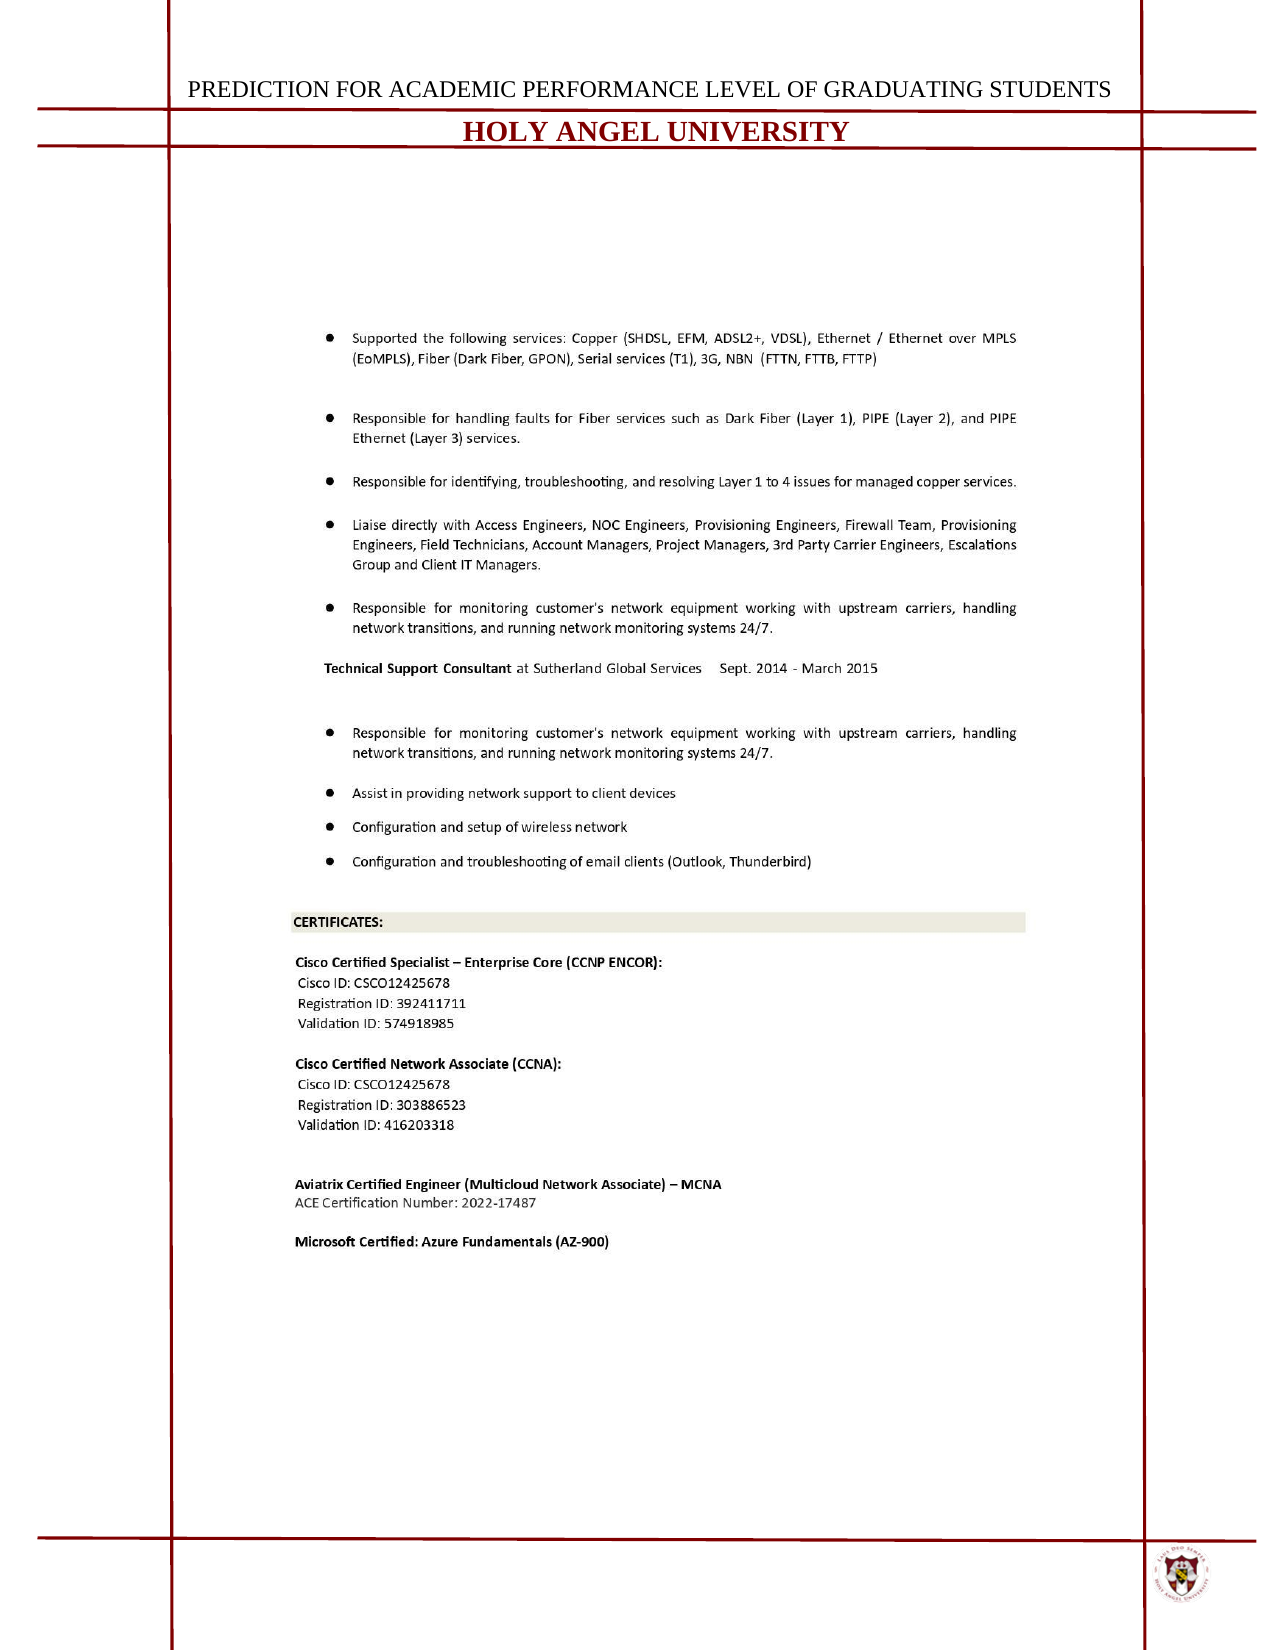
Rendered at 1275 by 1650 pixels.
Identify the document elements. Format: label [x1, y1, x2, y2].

picture [1151, 1543, 1212, 1604]
picture [187, 178, 1125, 1391]
